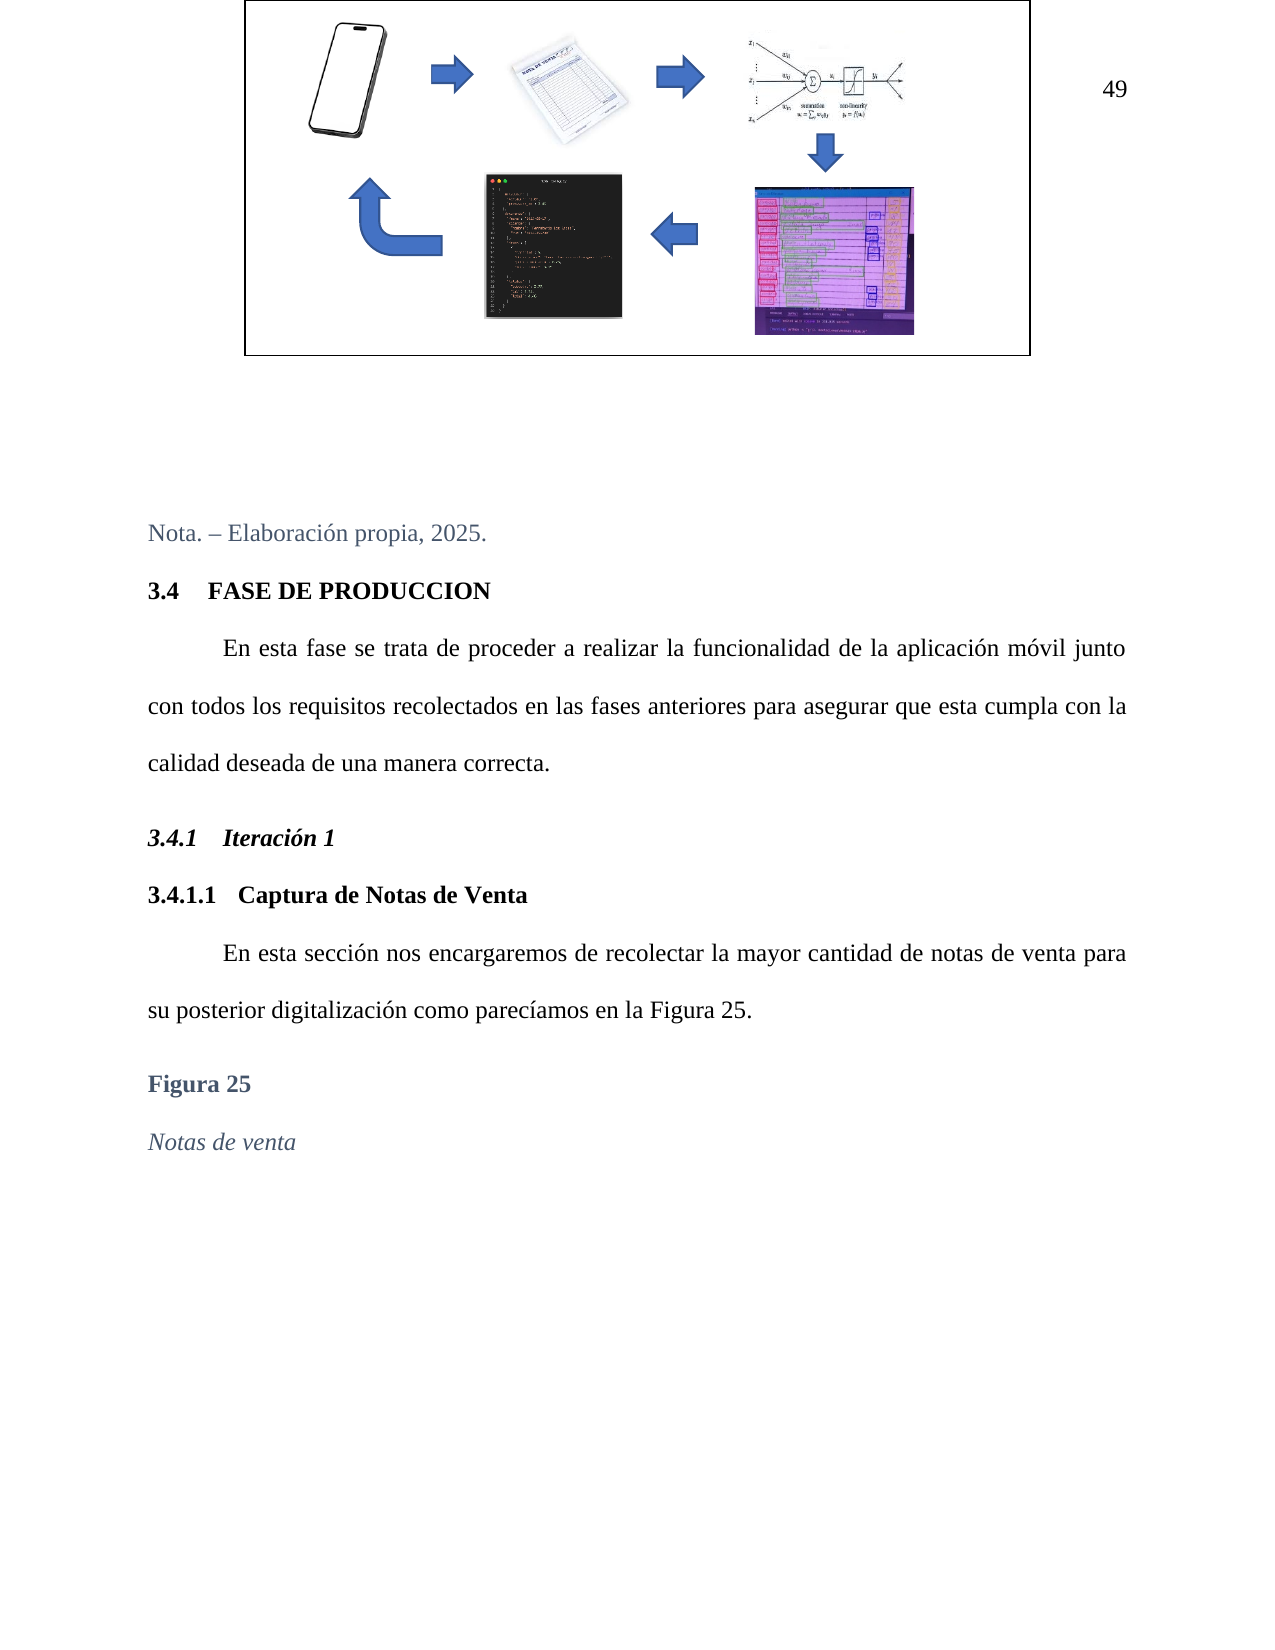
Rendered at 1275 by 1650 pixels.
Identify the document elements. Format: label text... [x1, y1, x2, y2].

picture [256, 21, 432, 139]
text En esta sección nos encargaremos de recolectar la mayor cantidad de notas de venta para su posterior digitalización como parecíamos en la Figura 25. [148, 938, 1127, 1024]
subtitle FASE DE PRODUCCION [148, 576, 1127, 605]
picture [737, 30, 915, 135]
text Nota. – Elaboración propia, 2025. [148, 518, 1127, 547]
subtitle Iteración 1 [148, 823, 1127, 851]
table_header [246, 1, 1029, 355]
text En esta fase se trata de proceder a realizar la funcionalidad de la aplicación móvil junto con todos los requisitos recolectados en las fases anteriores para asegurar que esta cumpla con la calidad deseada de una manera correcta. [148, 633, 1127, 777]
picture [484, 172, 623, 319]
picture [754, 187, 915, 335]
text Figura 25 Notas de venta [148, 1069, 1127, 1156]
subtitle Captura de Notas de Venta [148, 880, 1127, 909]
picture [502, 21, 640, 159]
